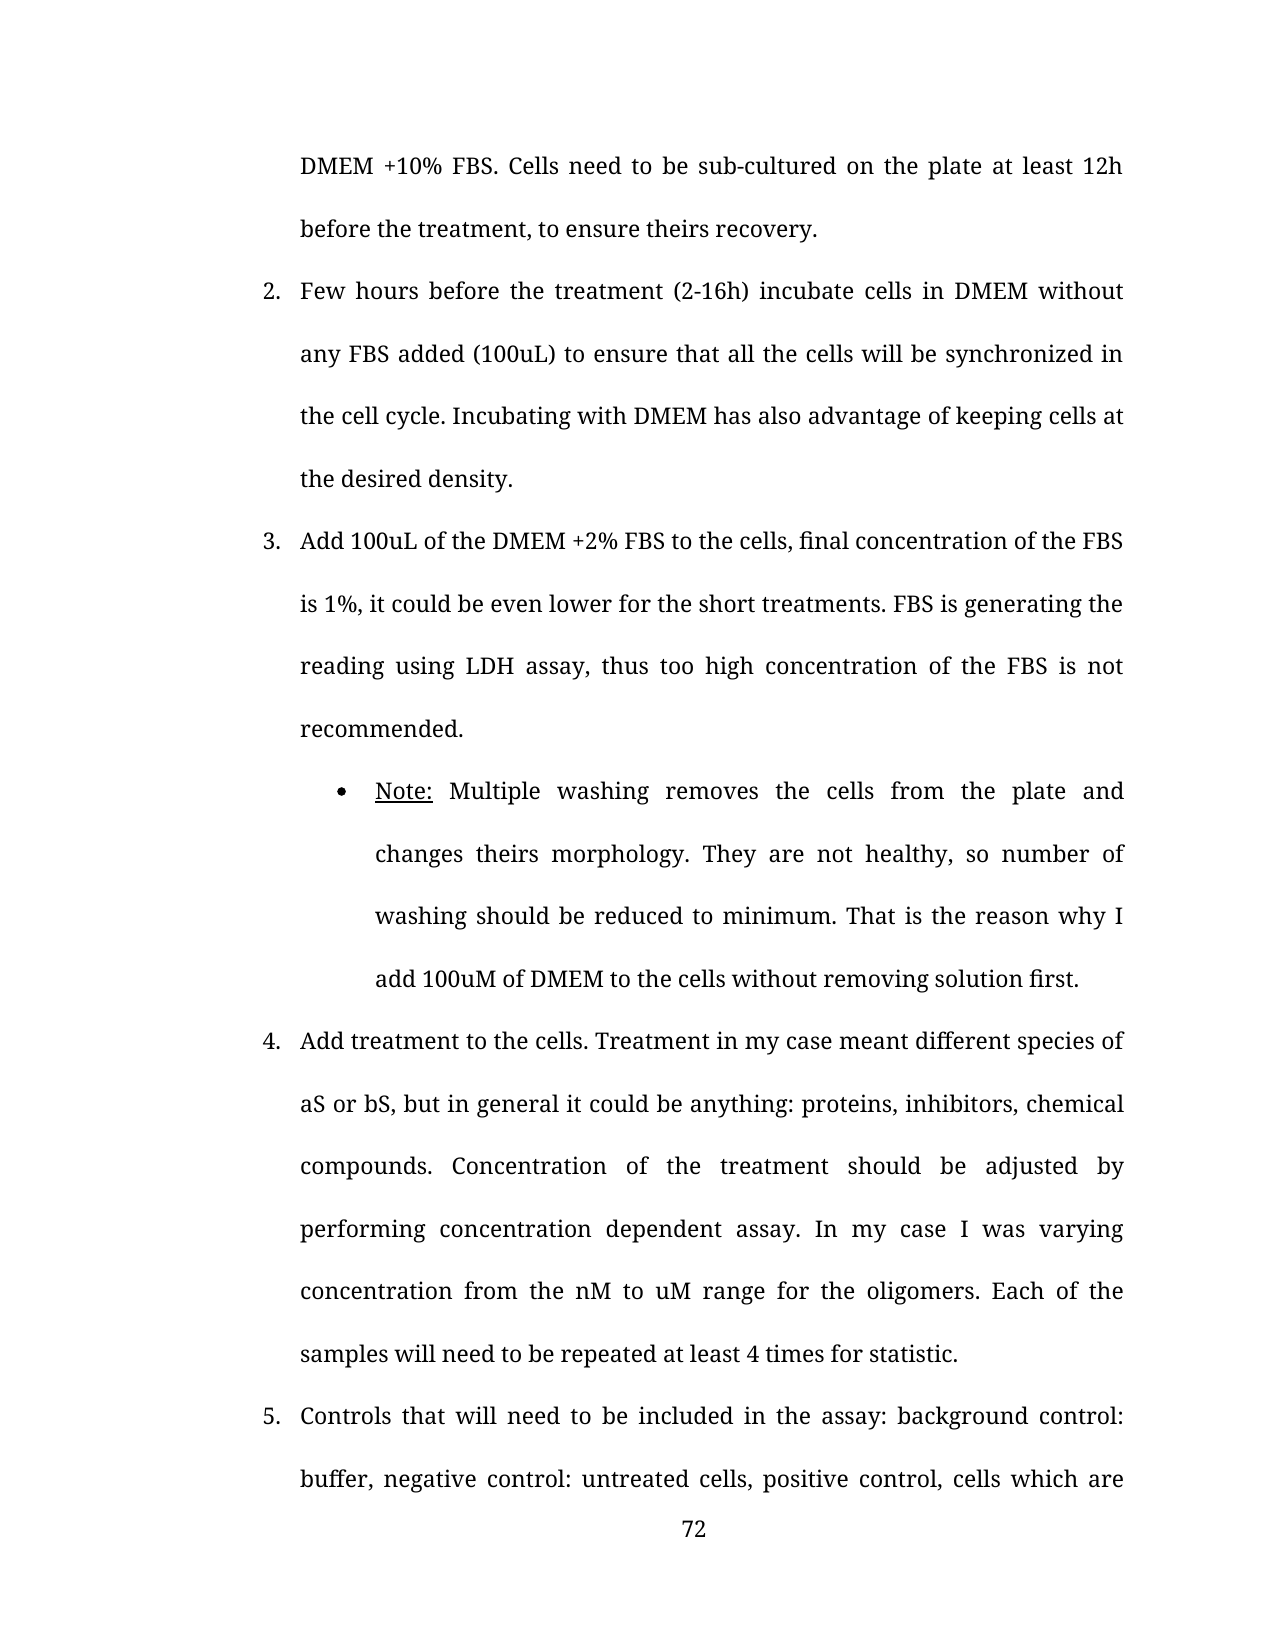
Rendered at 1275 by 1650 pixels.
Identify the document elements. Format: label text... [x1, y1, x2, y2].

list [262, 1400, 1125, 1494]
list Few hours before the treatment (2-16h) incubate cells in DMEM without any FBS added (100uL) to ensure that all the cells will be synchronized in the cell cycle. Incubating with DMEM has also advantage of keeping cells at the desired density. [262, 275, 1125, 494]
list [262, 150, 1125, 244]
list Add treatment to the cells. Treatment in my case meant different species of aS or bS, but in general it could be anything: proteins, inhibitors, chemical compounds. Concentration of the treatment should be adjusted by performing concentration dependent assay. In my case I was varying concentration from the nM to uM range for the oligomers. Each of the samples will need to be repeated at least 4 times for statistic. [262, 1025, 1125, 1369]
list Add 100uL of the DMEM +2% FBS to the cells, final concentration of the FBS is 1%, it could be even lower for the short treatments. FBS is generating the reading using LDH assay, thus too high concentration of the FBS is not recommended. [262, 525, 1125, 744]
list Note: Multiple washing removes the cells from the plate and changes theirs morphology. They are not healthy, so number of washing should be reduced to minimum. That is the reason why I add 100uM of DMEM to the cells without removing solution first. [337, 775, 1125, 994]
